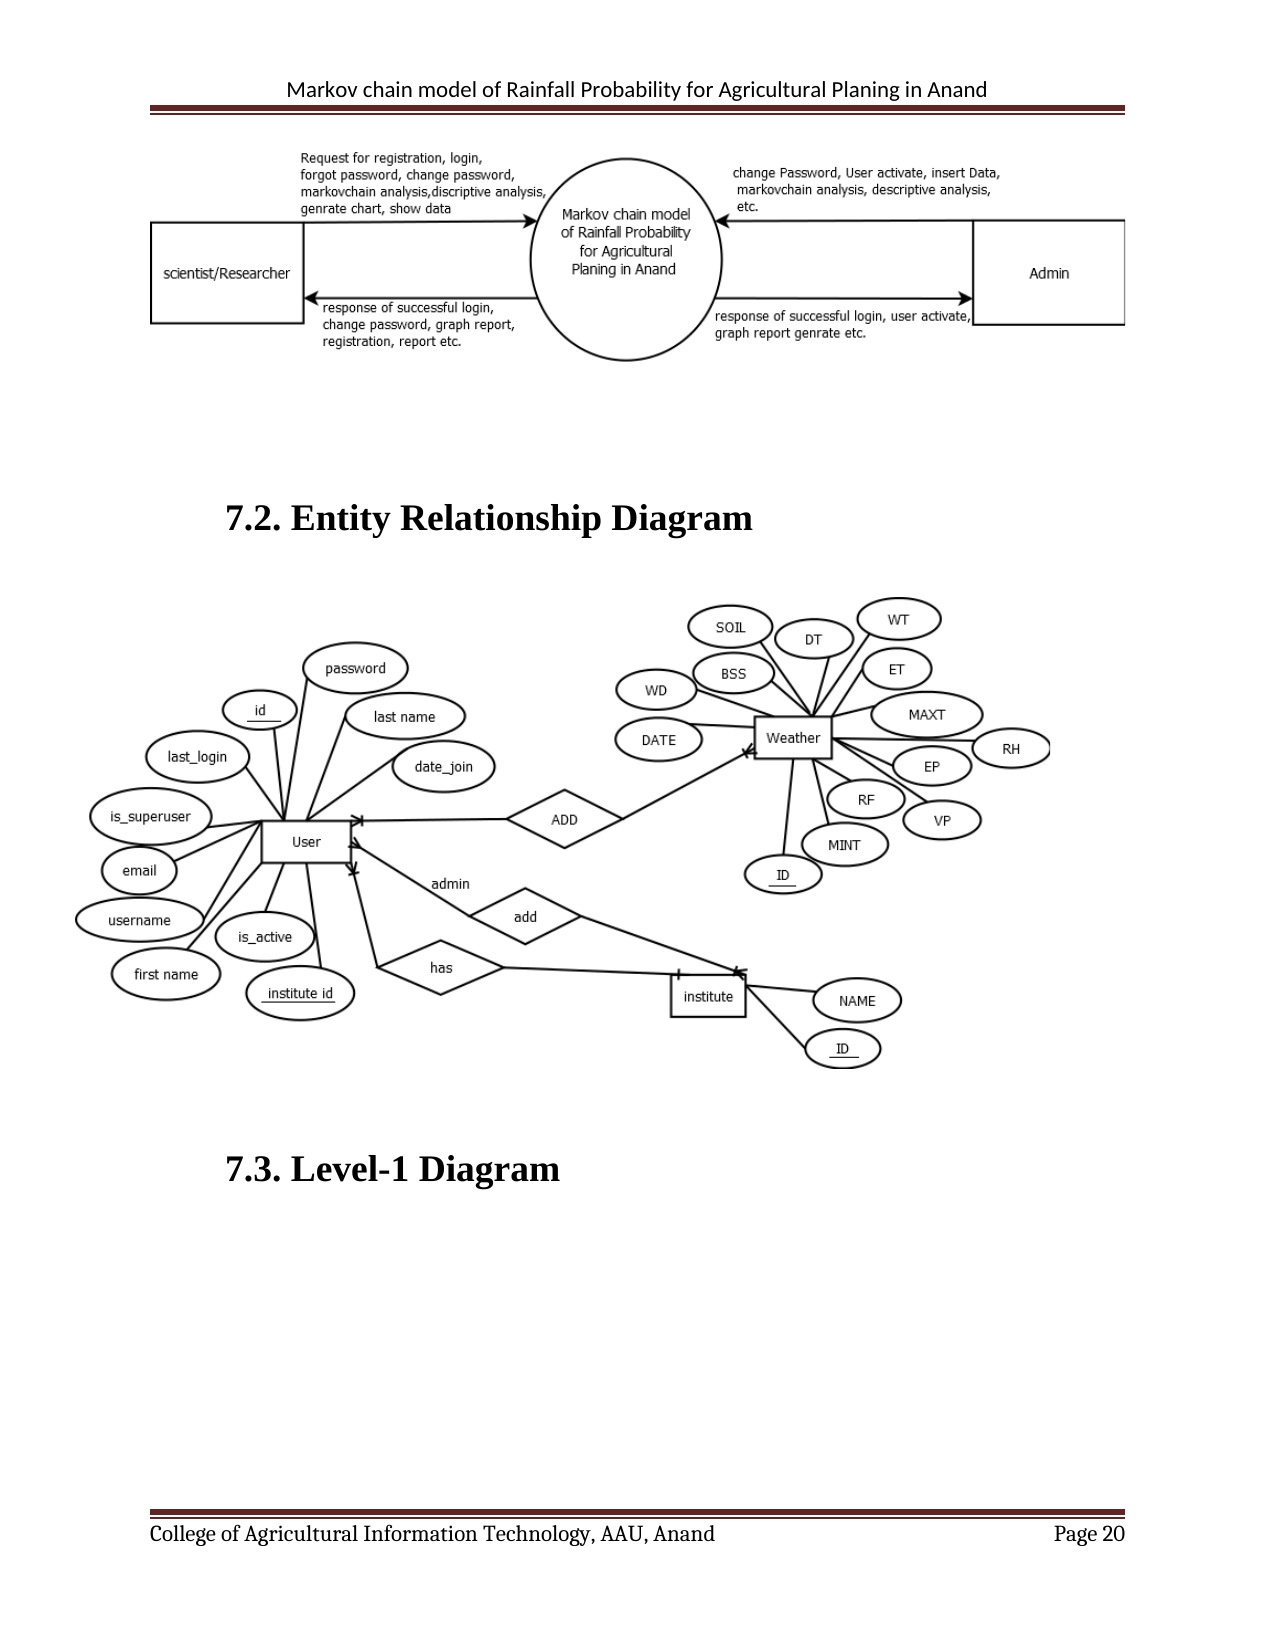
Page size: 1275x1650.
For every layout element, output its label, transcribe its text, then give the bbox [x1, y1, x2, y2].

picture [150, 150, 1125, 365]
picture [75, 597, 1050, 1069]
subtitle 7.2. Entity Relationship Diagram [150, 495, 1125, 538]
subtitle 7.3. Level-1 Diagram [150, 1146, 1125, 1189]
